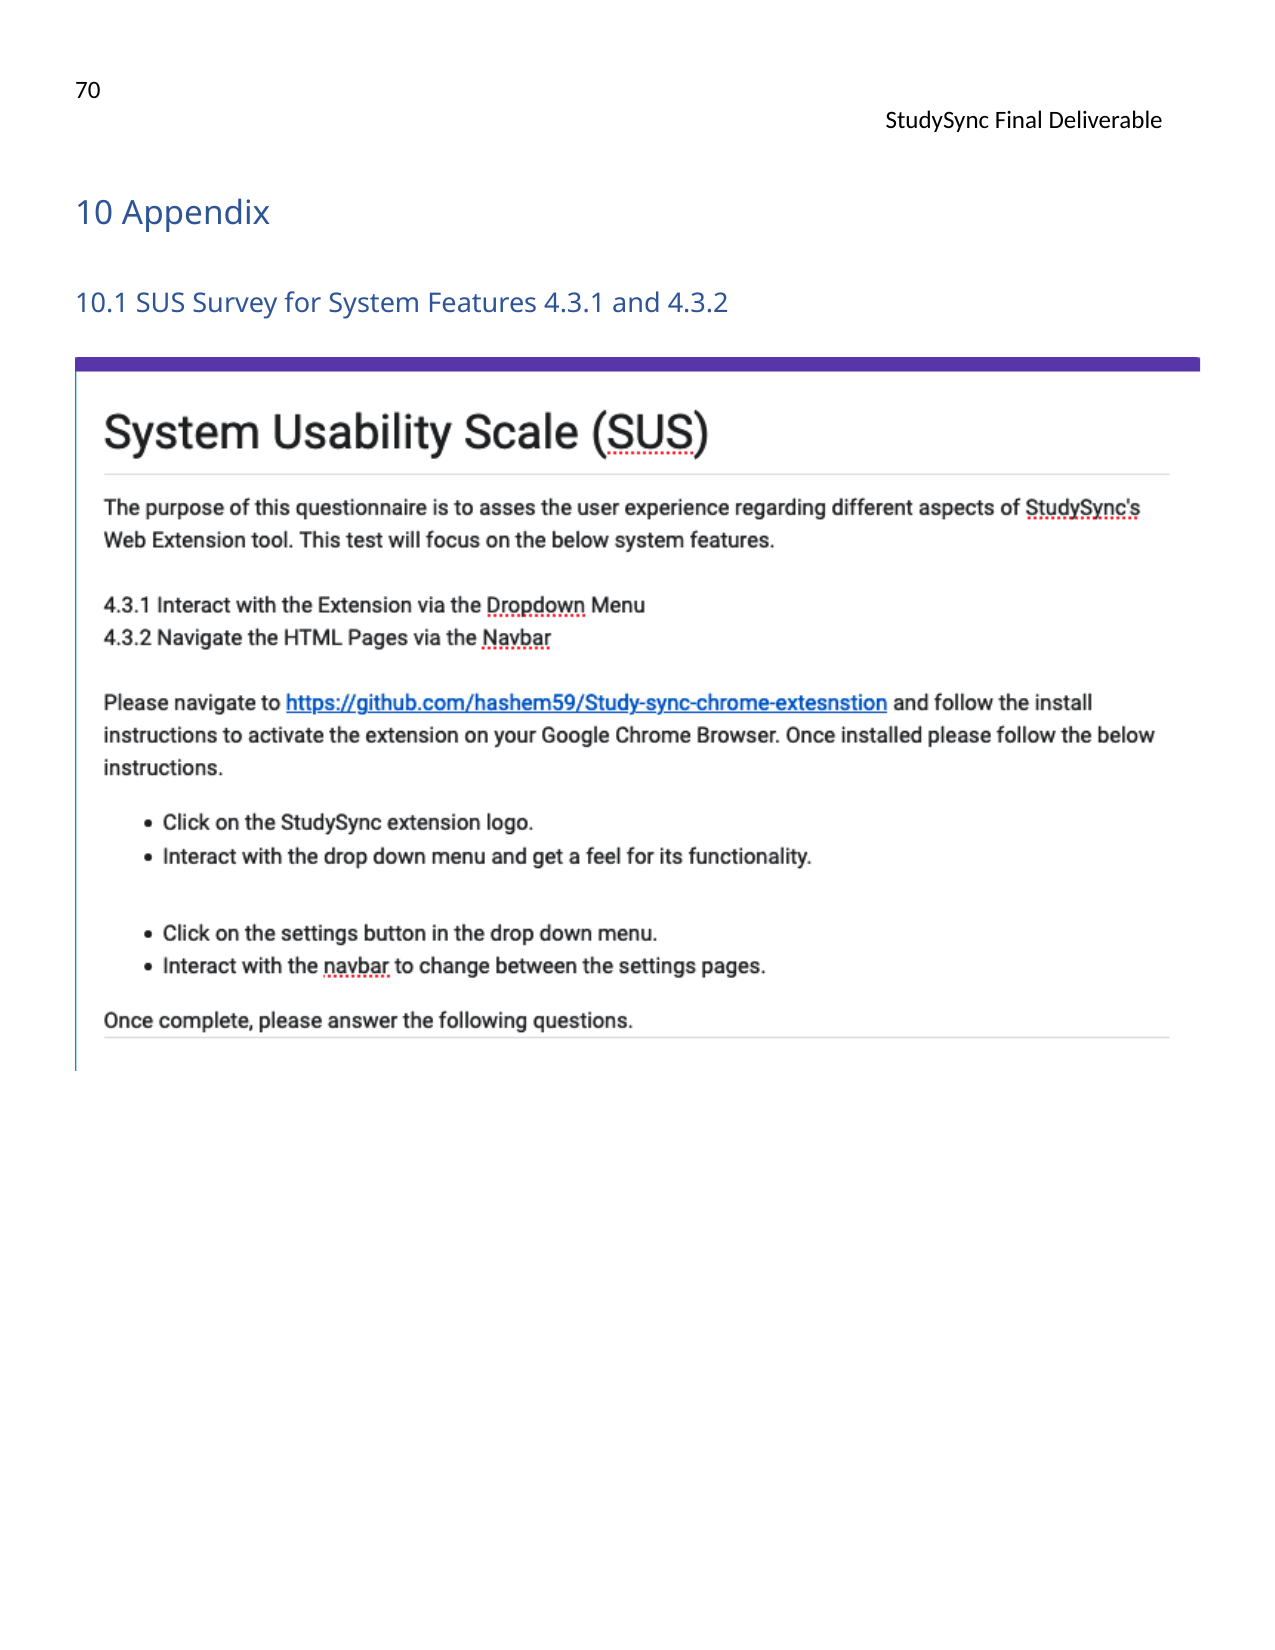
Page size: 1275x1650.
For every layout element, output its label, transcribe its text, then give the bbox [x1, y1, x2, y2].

subtitle 10 Appendix [75, 188, 1200, 234]
picture [75, 357, 1200, 1071]
subtitle 10.1 SUS Survey for System Features 4.3.1 and 4.3.2 [75, 283, 1200, 320]
